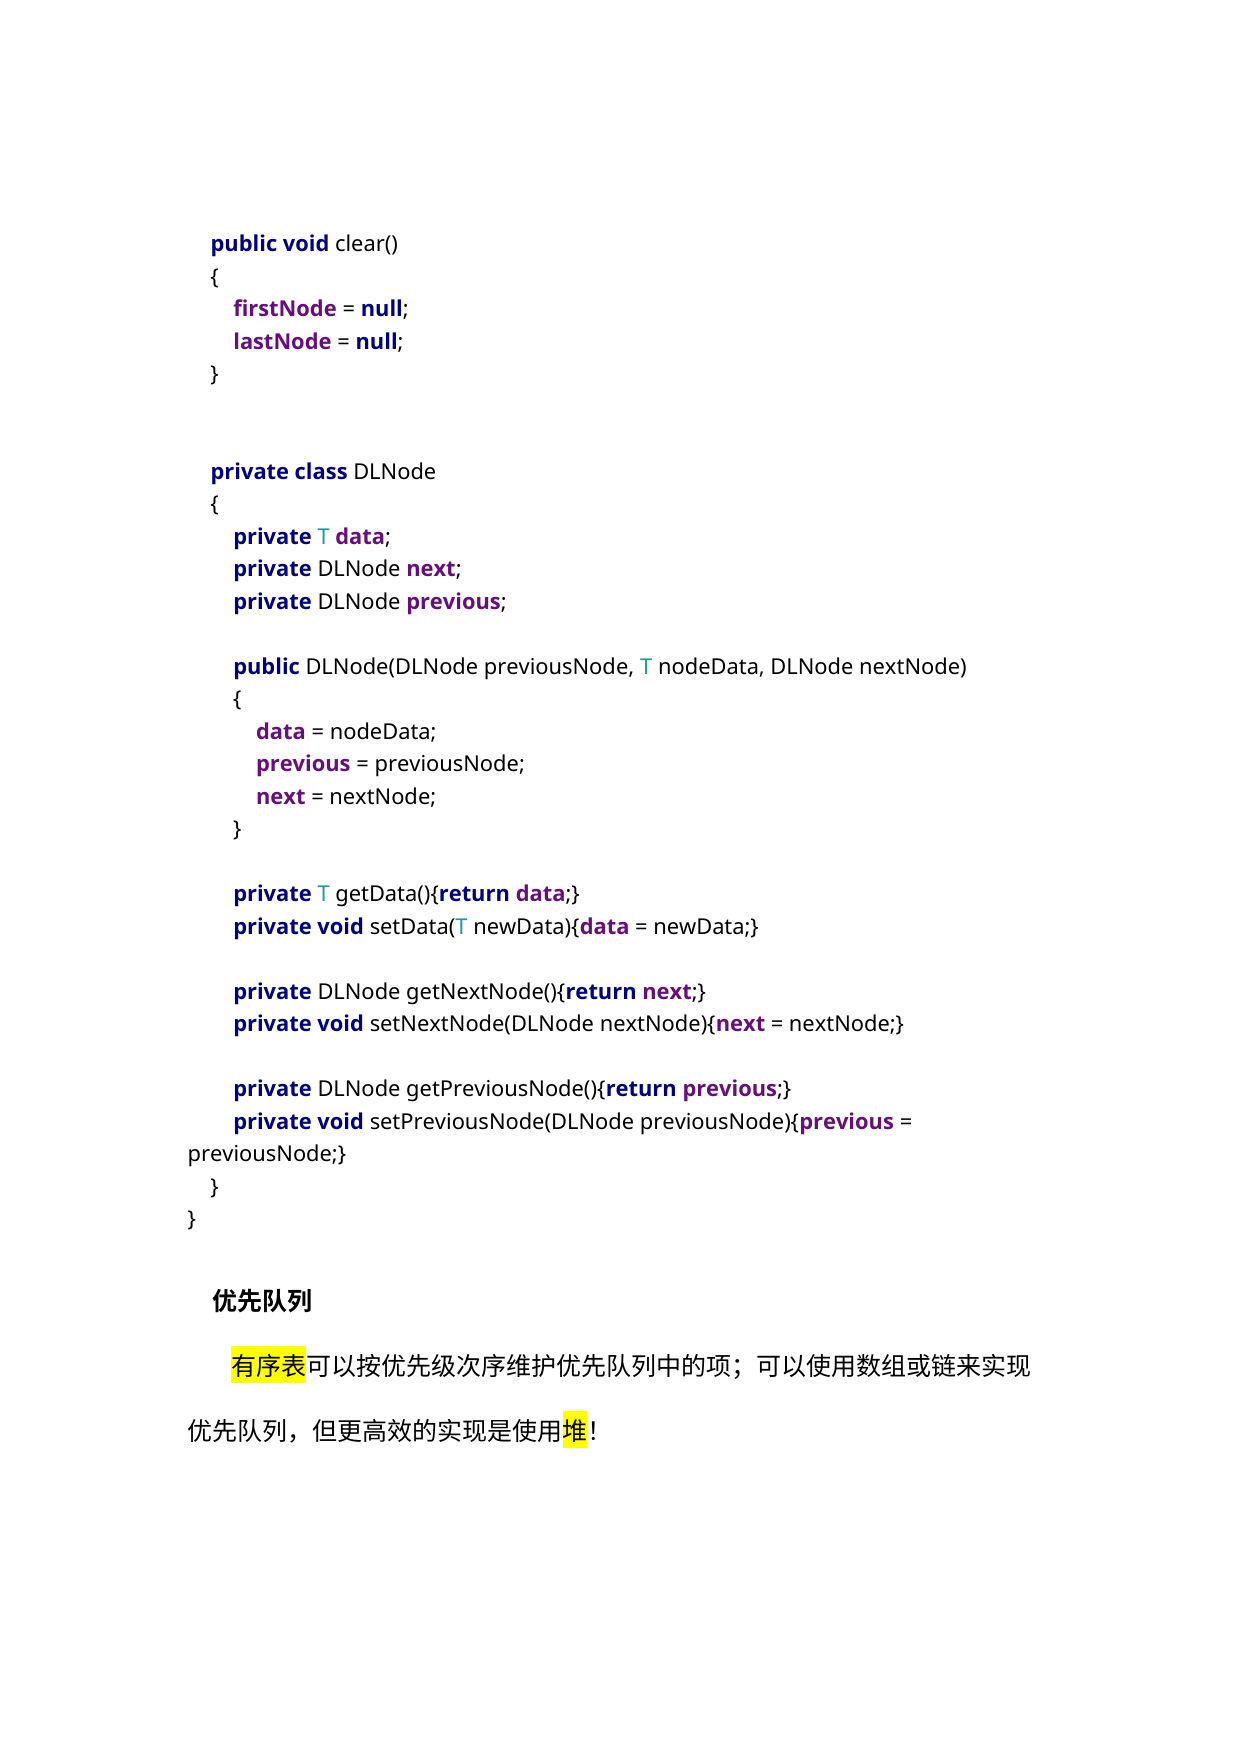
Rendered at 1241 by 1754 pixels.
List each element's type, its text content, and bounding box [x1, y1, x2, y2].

subtitle 优先队列 [187, 1267, 1053, 1332]
text 有序表可以按优先级次序维护优先队列中的项；可以使用数组或链来实现优先队列，但更高效的实现是使用堆！ [187, 1332, 1053, 1462]
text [187, 162, 1053, 1234]
